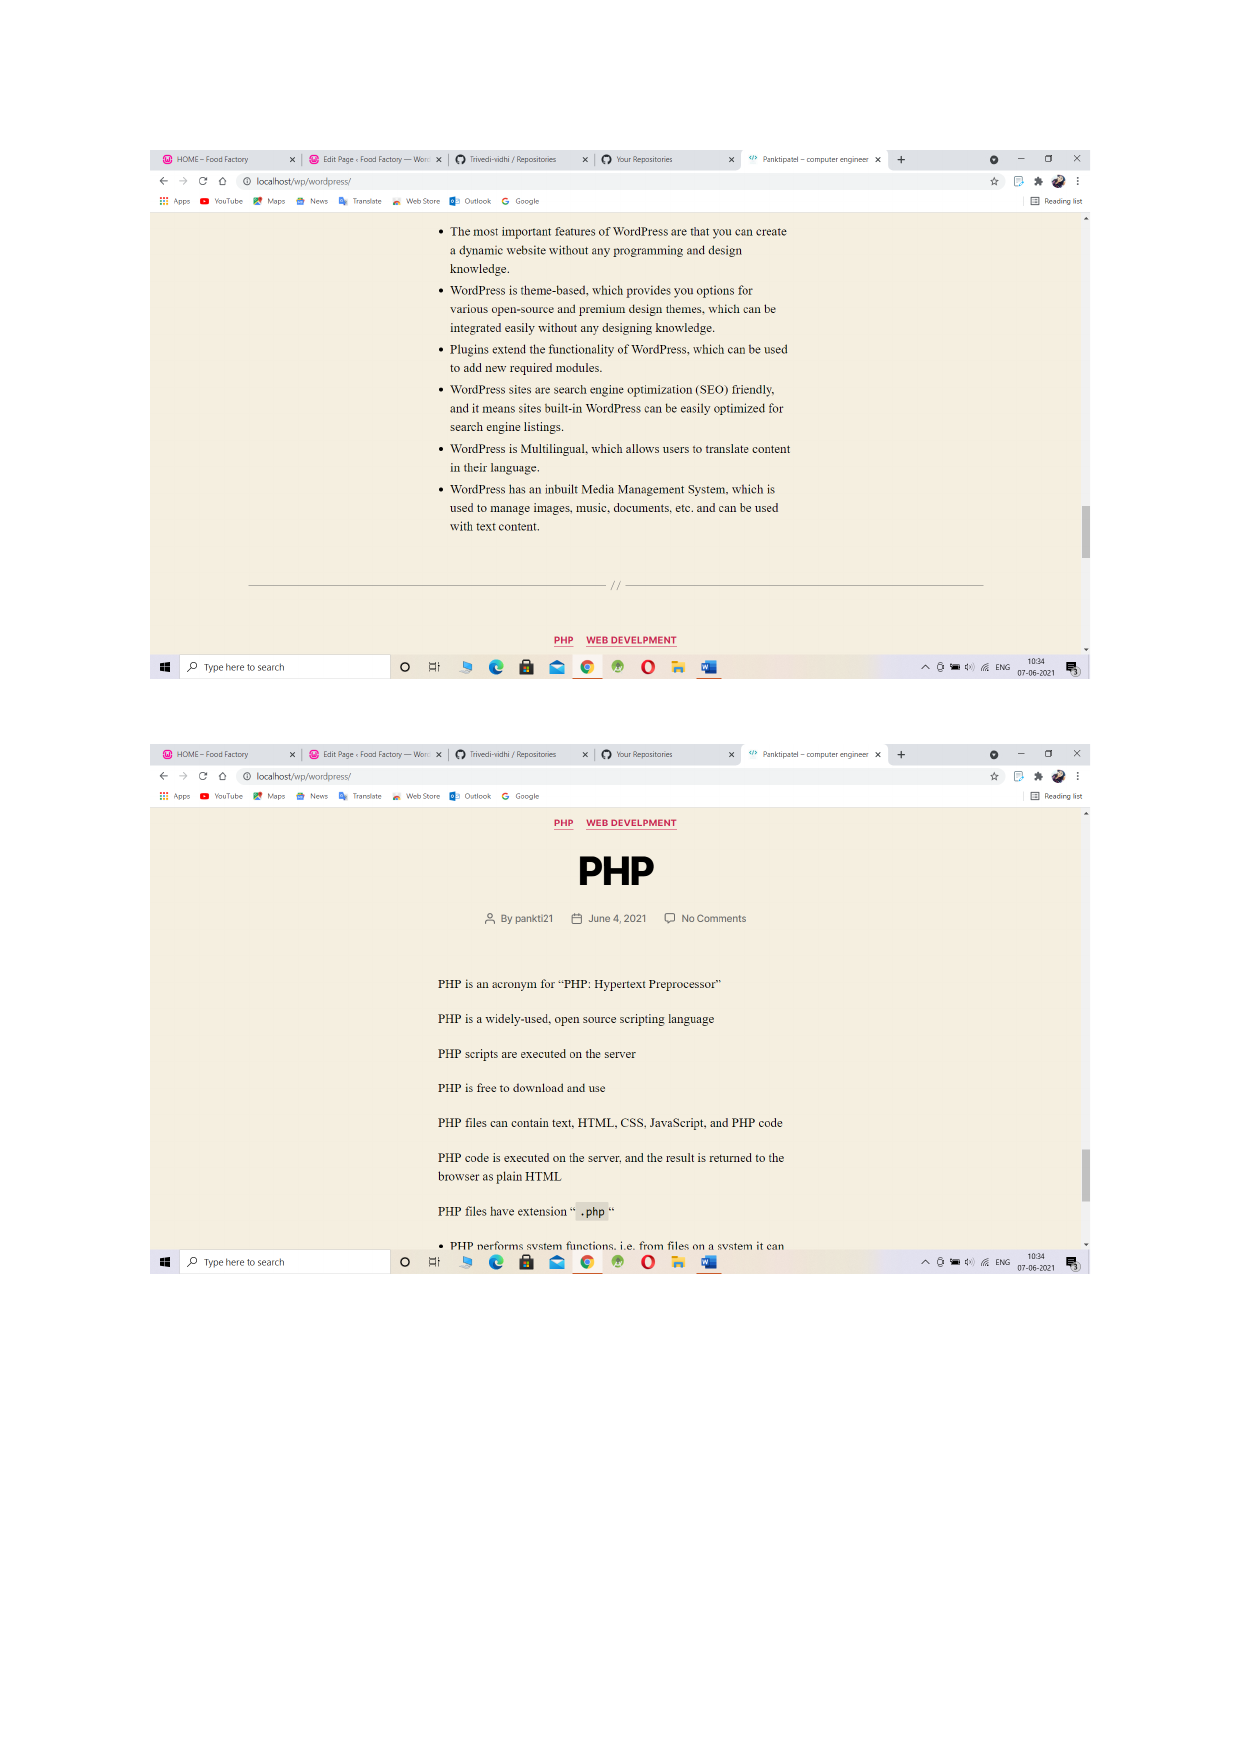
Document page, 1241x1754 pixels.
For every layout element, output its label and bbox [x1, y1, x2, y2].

picture [150, 150, 1091, 679]
picture [150, 744, 1091, 1274]
